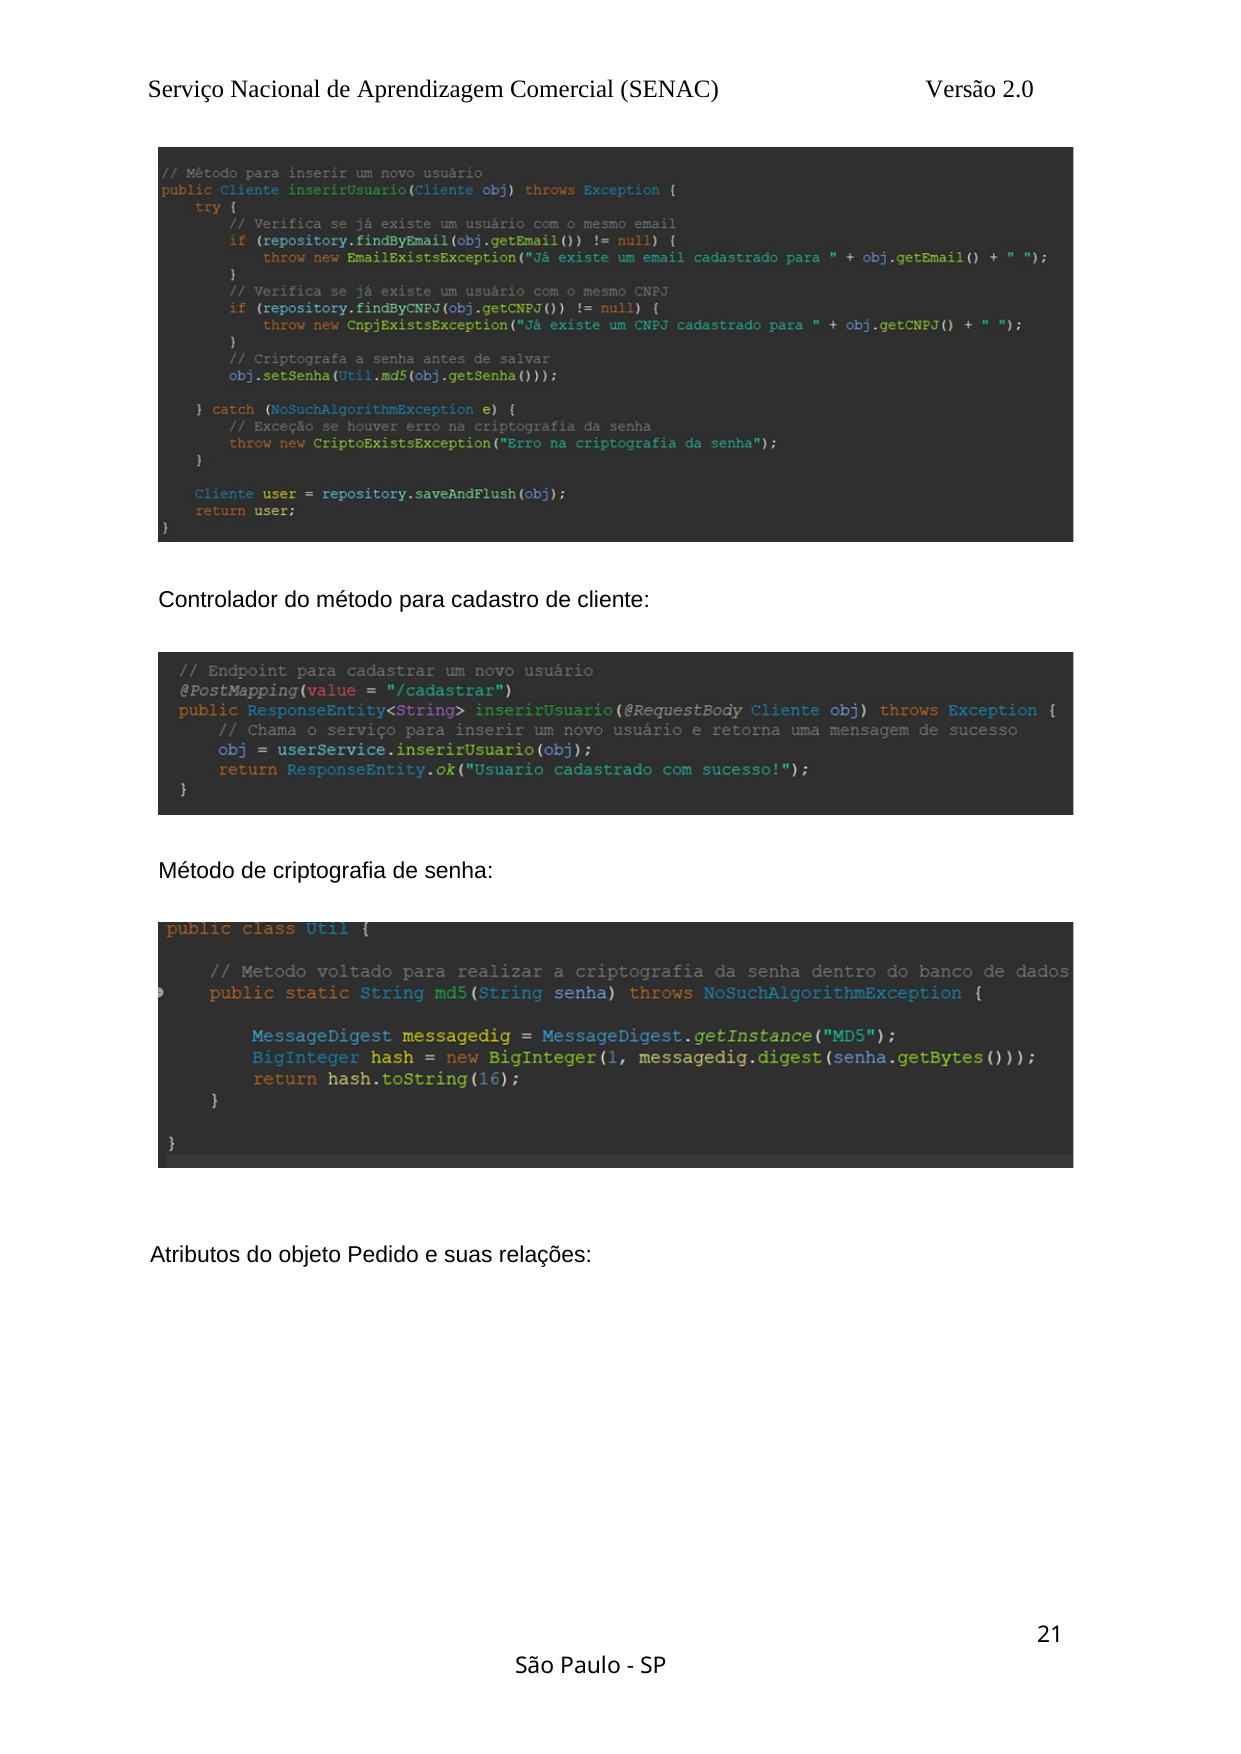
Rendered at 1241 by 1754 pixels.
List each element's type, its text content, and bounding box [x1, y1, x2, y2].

picture [158, 922, 1074, 1168]
text Controlador do método para cadastro de cliente: [158, 586, 1032, 612]
text Método de criptografia de senha: [158, 857, 1046, 883]
picture [158, 652, 1074, 815]
picture [158, 147, 1074, 542]
text Atributos do objeto Pedido e suas relações: [150, 1241, 1063, 1268]
